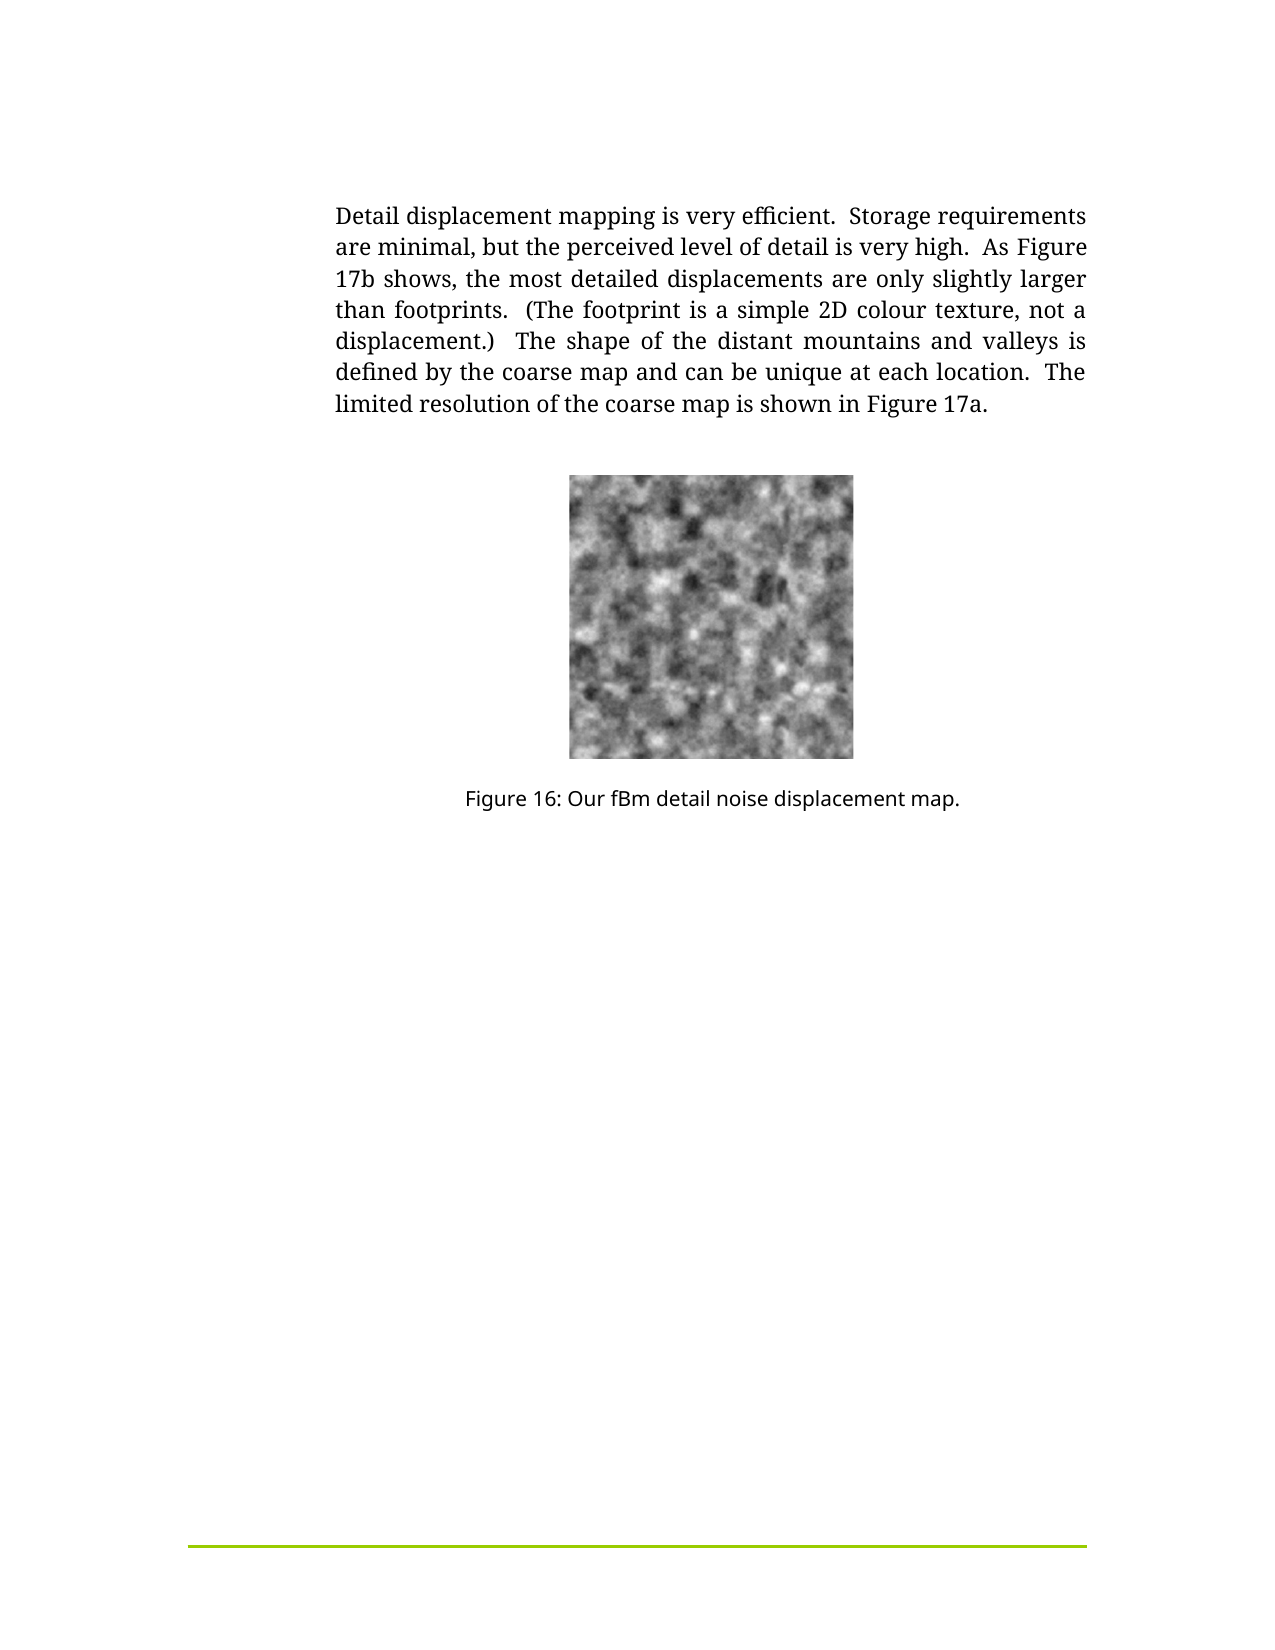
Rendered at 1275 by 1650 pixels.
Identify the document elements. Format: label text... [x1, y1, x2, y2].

picture [569, 475, 854, 759]
text Detail displacement mapping is very efficient. Storage requirements are minimal, but the perceived level of detail is very high. As Figure 17b shows, the most detailed displacements are only slightly larger than footprints. (The footprint is a simple 2D colour texture, not a displacement.) The shape of the distant mountains and valleys is defined by the coarse map and can be unique at each location. The limited resolution of the coarse map is shown in Figure 17a. [335, 200, 1087, 419]
